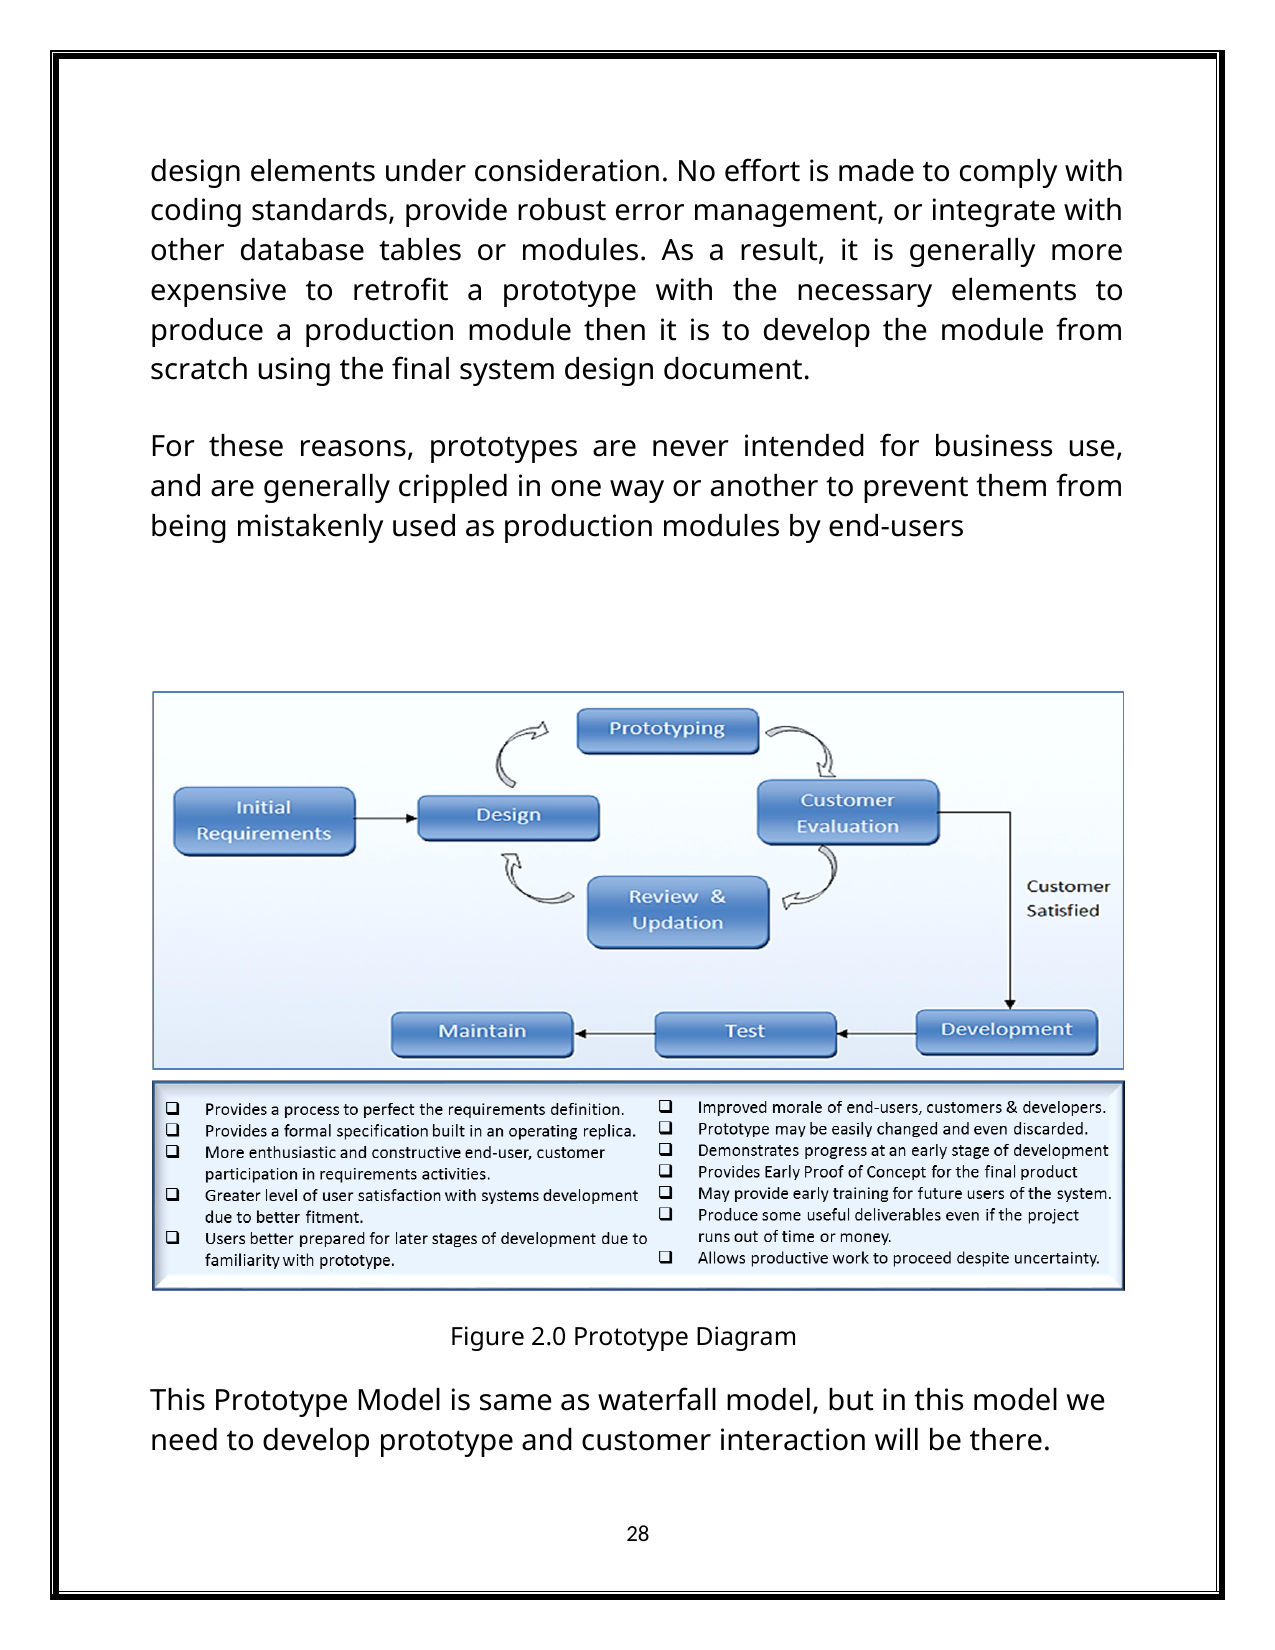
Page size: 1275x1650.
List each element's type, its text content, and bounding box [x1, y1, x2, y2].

picture [150, 691, 1125, 1292]
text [150, 150, 1125, 388]
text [150, 1379, 1125, 1459]
text Figure 2.0 Prototype Diagram [150, 1318, 1125, 1352]
text For these reasons, prototypes are never intended for business use, and are generally crippled in one way or another to prevent them from being mistakenly used as production modules by end-users [150, 426, 1125, 545]
